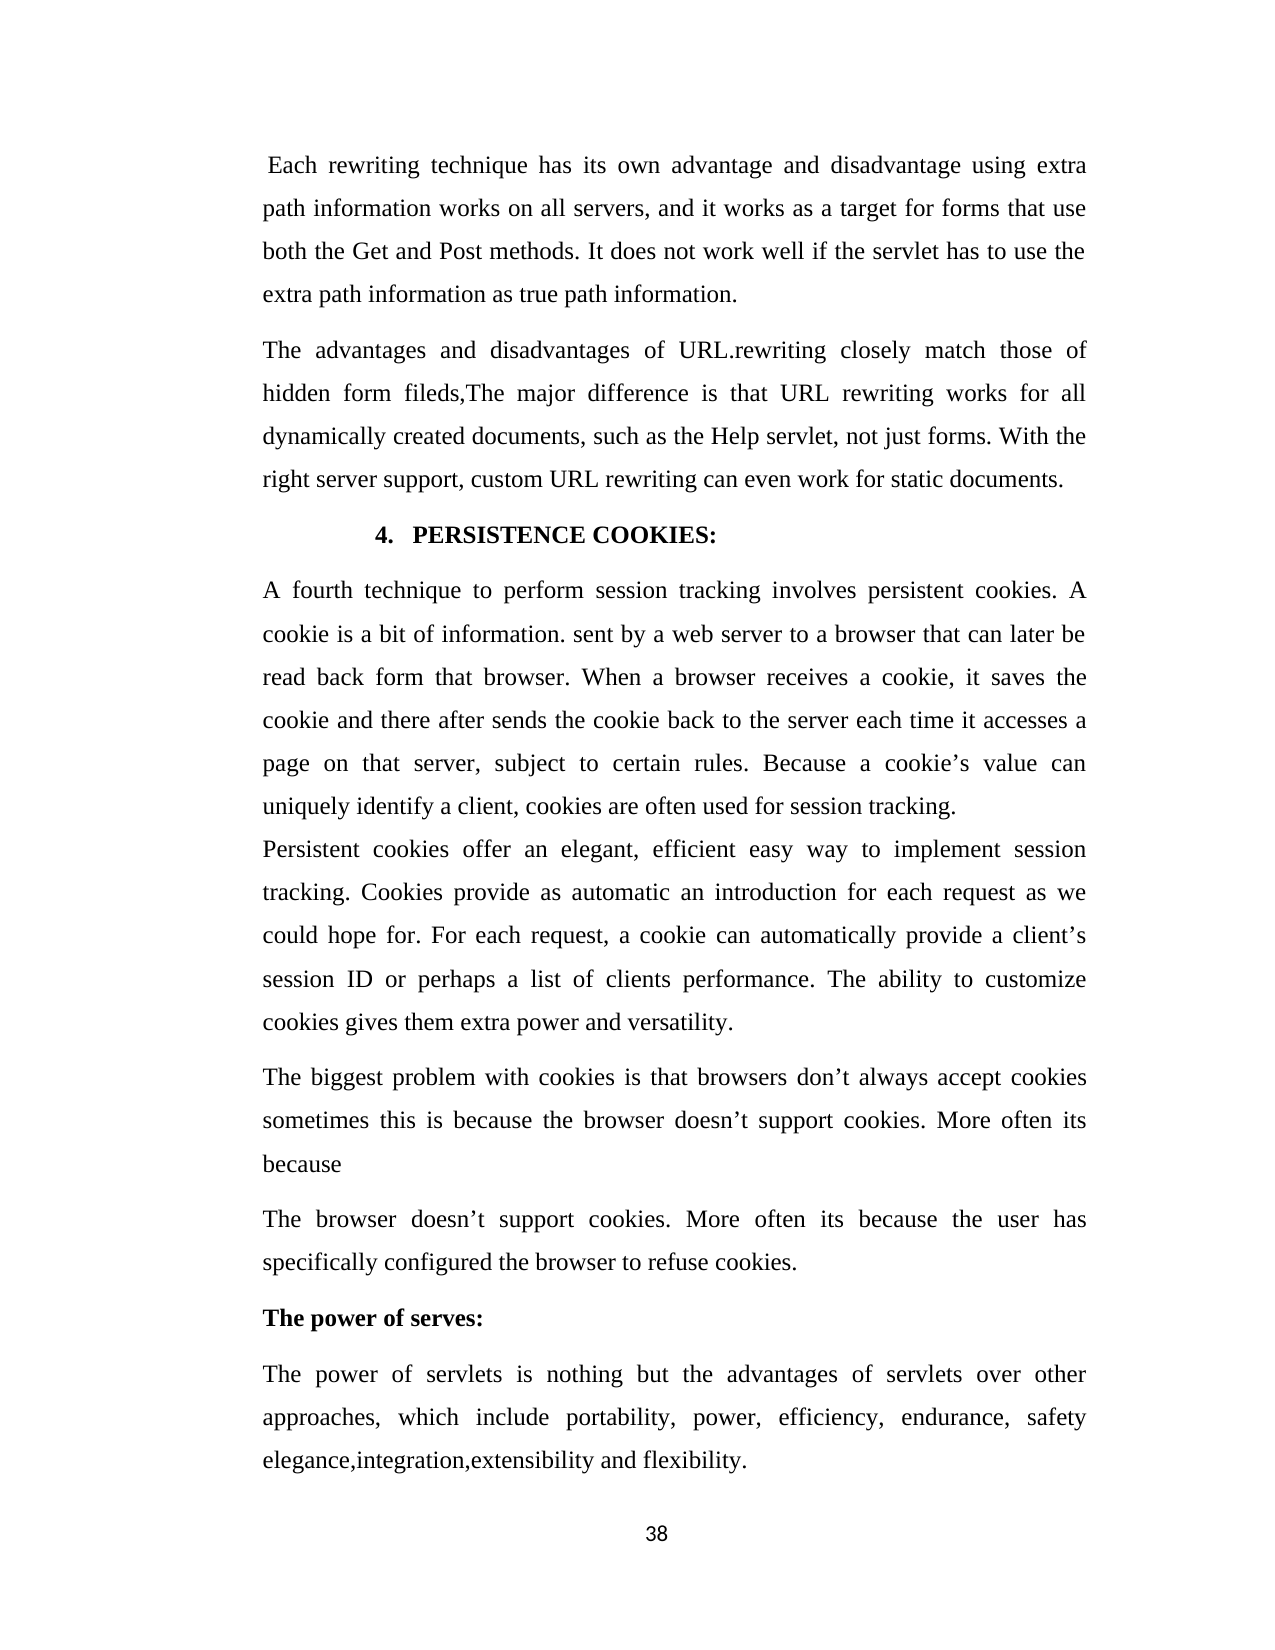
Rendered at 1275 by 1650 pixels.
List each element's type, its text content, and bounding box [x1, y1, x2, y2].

text The browser doesn’t support cookies. More often its because the user has specifically configured the browser to refuse cookies. [262, 1204, 1087, 1276]
text The biggest problem with cookies is that browsers don’t always accept cookies sometimes this is because the browser doesn’t support cookies. More often its because [262, 1062, 1087, 1177]
text The power of serves: [262, 1303, 1087, 1332]
list PERSISTENCE COOKIES: [375, 520, 1087, 549]
text The advantages and disadvantages of URL.rewriting closely match those of hidden form fileds,The major difference is that URL rewriting works for all dynamically created documents, such as the Help servlet, not just forms. With the right server support, custom URL rewriting can even work for static documents. [262, 335, 1087, 493]
text A fourth technique to perform session tracking involves persistent cookies. A cookie is a bit of information. sent by a web server to a browser that can later be read back form that browser. When a browser receives a cookie, it saves the cookie and there after sends the cookie back to the server each time it accesses a page on that server, subject to certain rules. Because a cookie’s value can uniquely identify a client, cookies are often used for session tracking. [262, 576, 1087, 820]
text Persistent cookies offer an elegant, efficient easy way to implement session tracking. Cookies provide as automatic an introduction for each request as we could hope for. For each request, a cookie can automatically provide a client’s session ID or perhaps a list of clients performance. The ability to customize cookies gives them extra power and versatility. [262, 834, 1087, 1036]
text The power of servlets is nothing but the advantages of servlets over other approaches, which include portability, power, efficiency, endurance, safety elegance,integration,extensibility and flexibility. [262, 1359, 1087, 1474]
text Each rewriting technique has its own advantage and disadvantage using extra path information works on all servers, and it works as a target for forms that use both the Get and Post methods. It does not work well if the servlet has to use the extra path information as true path information. [262, 150, 1087, 308]
